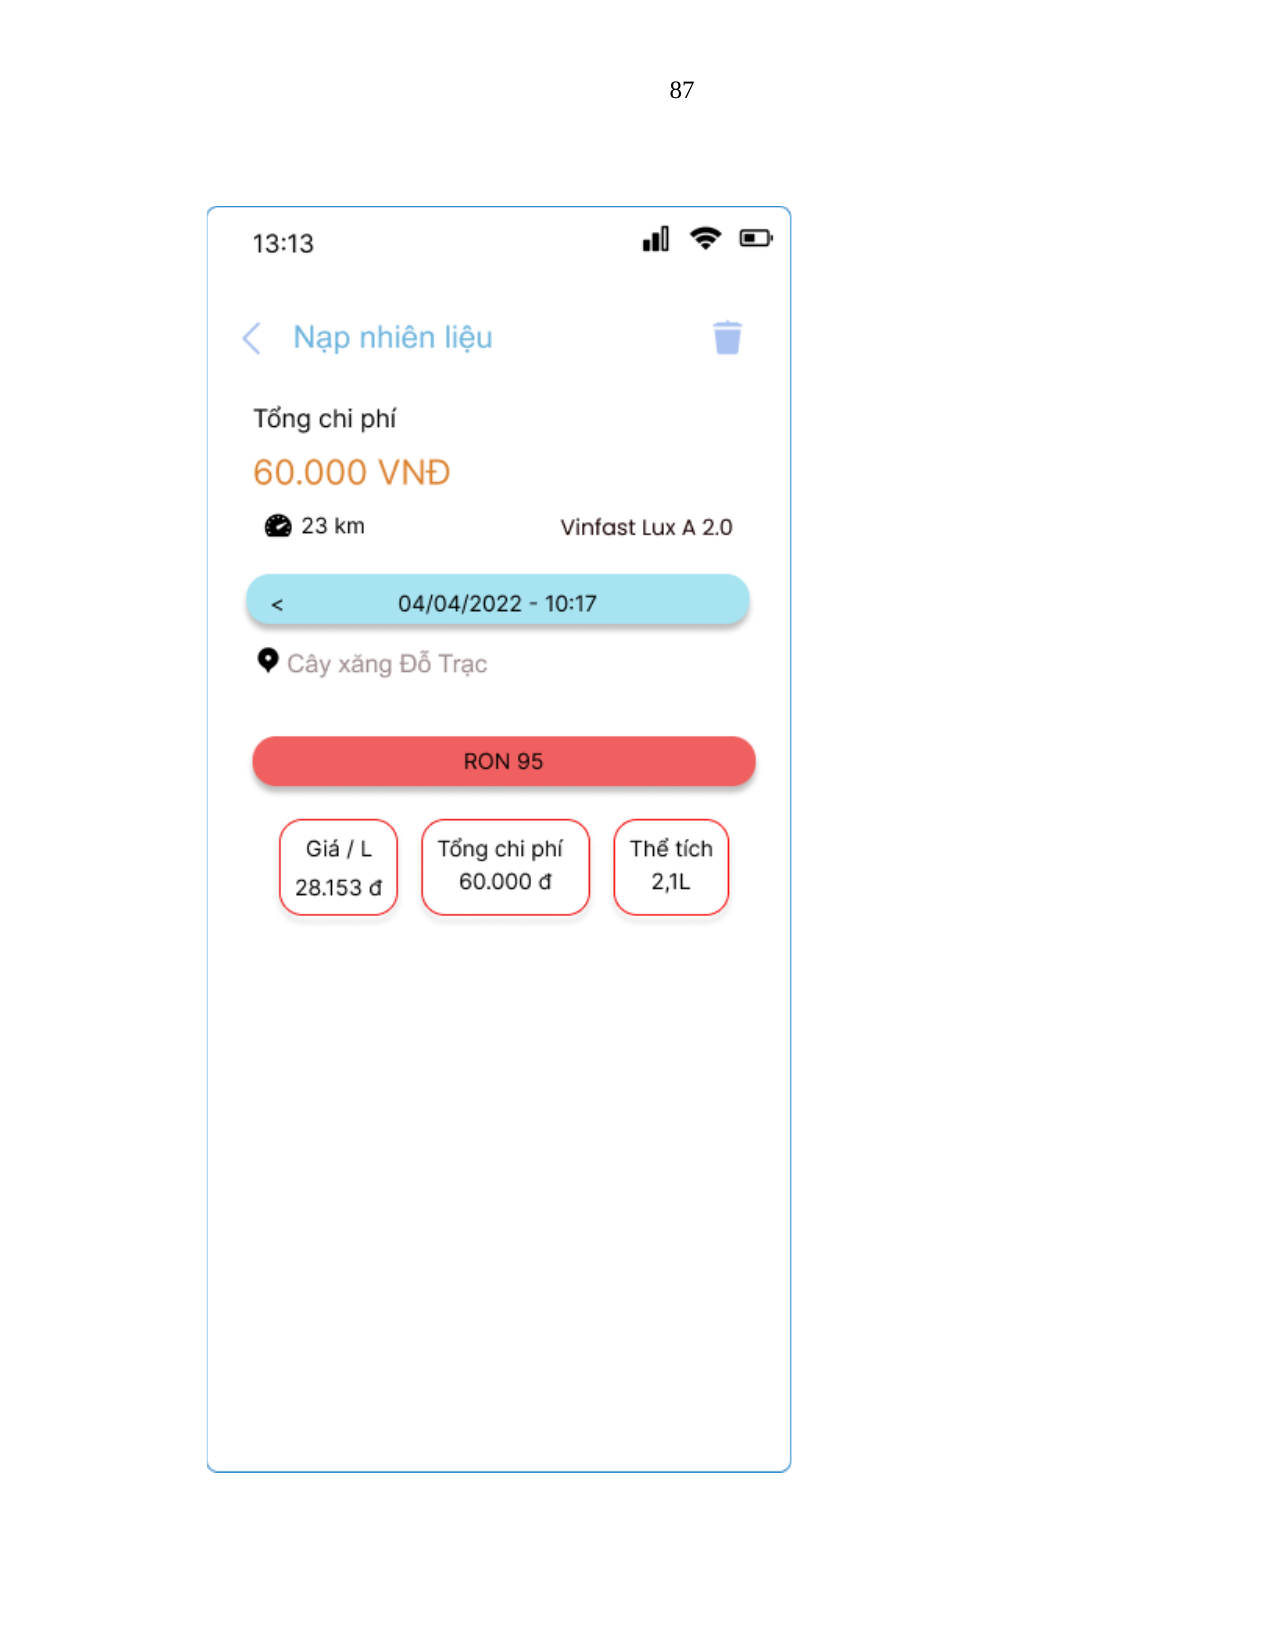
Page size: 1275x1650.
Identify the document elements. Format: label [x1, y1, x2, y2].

picture [206, 206, 792, 1473]
